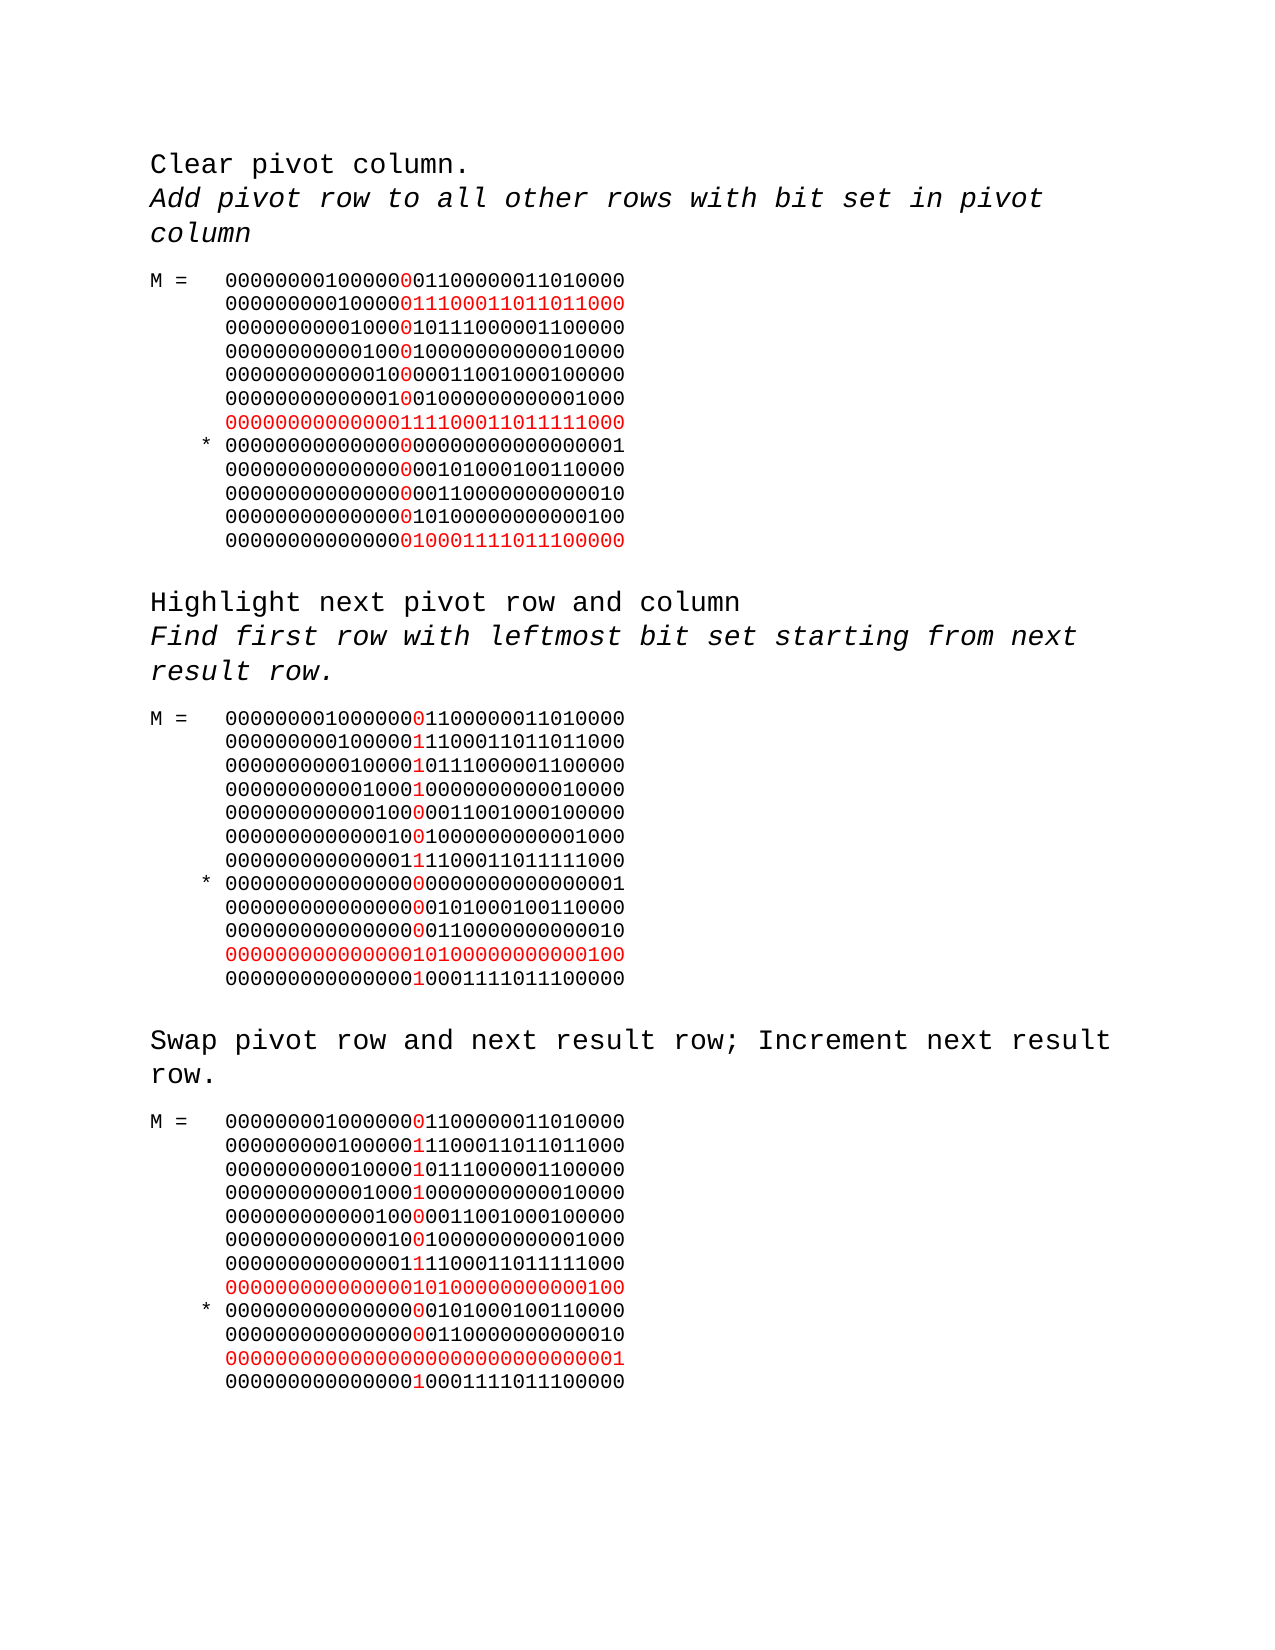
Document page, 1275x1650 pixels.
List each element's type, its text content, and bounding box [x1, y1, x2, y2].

text 00000000000000010100000000000100 [150, 944, 1125, 968]
text 00000000010000011100011011011000 [150, 731, 1125, 755]
text 00000000010000011100011011011000 [150, 293, 1125, 317]
text 00000000000001001000000000001000 [150, 826, 1125, 849]
text * 00000000000000000000000000000001 [150, 873, 1125, 897]
text M = 00000000100000001100000011010000 [150, 270, 1125, 293]
text 00000000000000000110000000000010 [150, 1324, 1125, 1348]
text 00000000000000111100011011111000 [150, 849, 1125, 873]
text 00000000000010000011001000100000 [150, 364, 1125, 388]
text 00000000000001001000000000001000 [150, 1229, 1125, 1253]
text 00000000001000010111000001100000 [150, 1158, 1125, 1182]
text M = 00000000100000001100000011010000 [150, 708, 1125, 731]
text 00000000000000000101000100110000 [150, 897, 1125, 921]
text Highlight next pivot row and column Find first row with leftmost bit set starting from next result row. [150, 553, 1125, 688]
text 00000000000010000011001000100000 [150, 1206, 1125, 1229]
text 00000000000100010000000000010000 [150, 779, 1125, 802]
text 00000000000000111100011011111000 [150, 1253, 1125, 1277]
text 00000000000000010100000000000100 [150, 506, 1125, 530]
text 00000000000000010001111011100000 [150, 968, 1125, 991]
text M = 00000000100000001100000011010000 [150, 1111, 1125, 1135]
text 00000000000000000101000100110000 [150, 459, 1125, 483]
text Swap pivot row and next result row; Increment next result row. [150, 991, 1125, 1092]
text 00000000000100010000000000010000 [150, 341, 1125, 364]
text * 00000000000000000101000100110000 [150, 1300, 1125, 1324]
text 00000000000000010100000000000100 [150, 1277, 1125, 1300]
text 00000000000001001000000000001000 [150, 388, 1125, 412]
text 00000000000010000011001000100000 [150, 802, 1125, 826]
text * 00000000000000000000000000000001 [150, 435, 1125, 459]
text 00000000001000010111000001100000 [150, 755, 1125, 779]
text Clear pivot column. Add pivot row to all other rows with bit set in pivot column [150, 150, 1125, 251]
text 00000000000000000110000000000010 [150, 483, 1125, 506]
text 00000000001000010111000001100000 [150, 317, 1125, 341]
text 00000000000000010001111011100000 [150, 1371, 1125, 1395]
text 00000000000100010000000000010000 [150, 1182, 1125, 1206]
text 00000000010000011100011011011000 [150, 1135, 1125, 1158]
text 00000000000000000000000000000001 [150, 1348, 1125, 1371]
text 00000000000000000110000000000010 [150, 921, 1125, 944]
text 00000000000000111100011011111000 [150, 412, 1125, 435]
text 00000000000000010001111011100000 [150, 530, 1125, 553]
